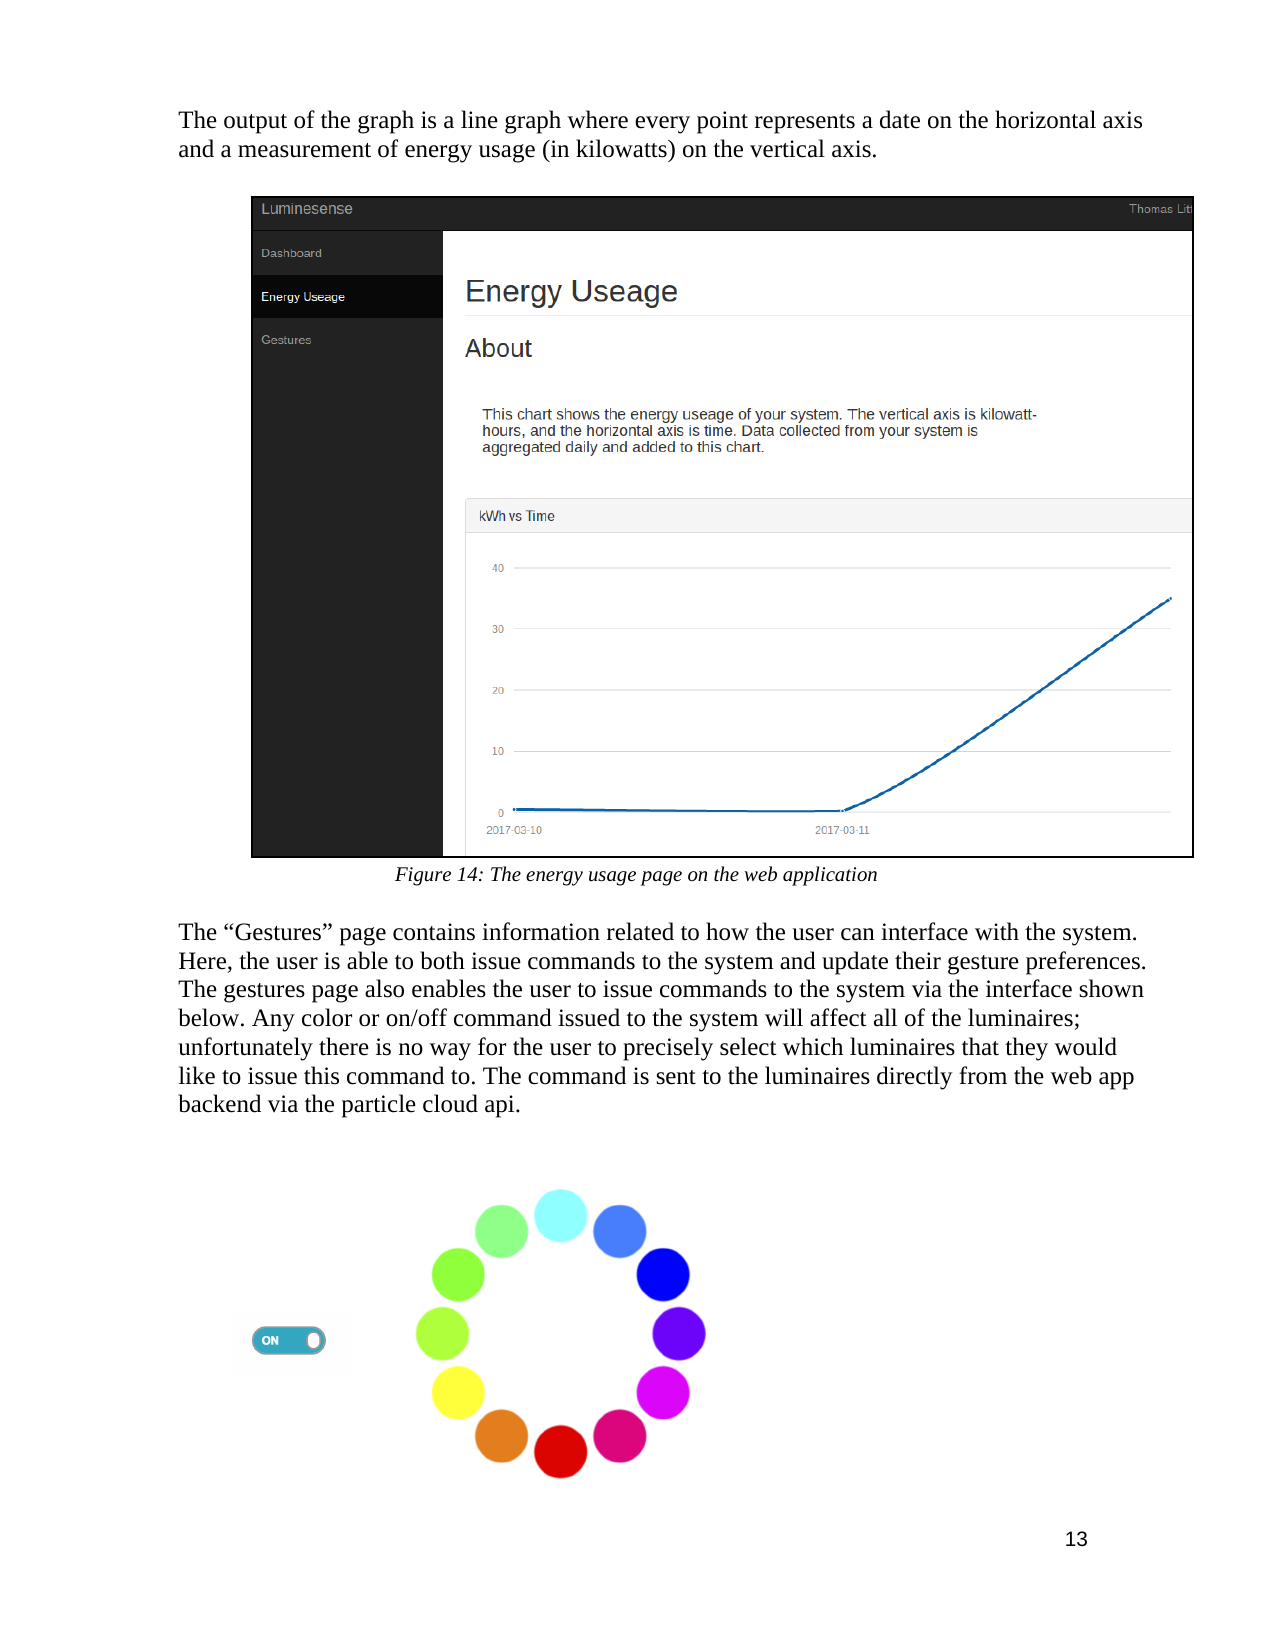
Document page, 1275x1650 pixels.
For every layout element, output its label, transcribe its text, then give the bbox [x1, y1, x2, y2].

picture [395, 1162, 782, 1491]
picture [227, 1306, 352, 1377]
text The “Gestures” page contains information related to how the user can interface with the system. Here, the user is able to both issue commands to the system and update their gesture preferences. The gestures page also enables the user to issue commands to the system via the interface shown below. Any color or on/off command issued to the system will affect all of the luminaires; unfortunately there is no way for the user to precisely select which luminaires that they would like to issue this command to. The command is sent to the luminaires directly from the web app backend via the particle cloud api. [178, 917, 1153, 1118]
picture [253, 198, 1192, 856]
text The output of the graph is a line graph where every point represents a date on the horizontal axis and a measurement of energy usage (in kilowatts) on the vertical axis. [178, 105, 1153, 162]
text Figure 14: The energy usage page on the web application [119, 862, 1153, 886]
